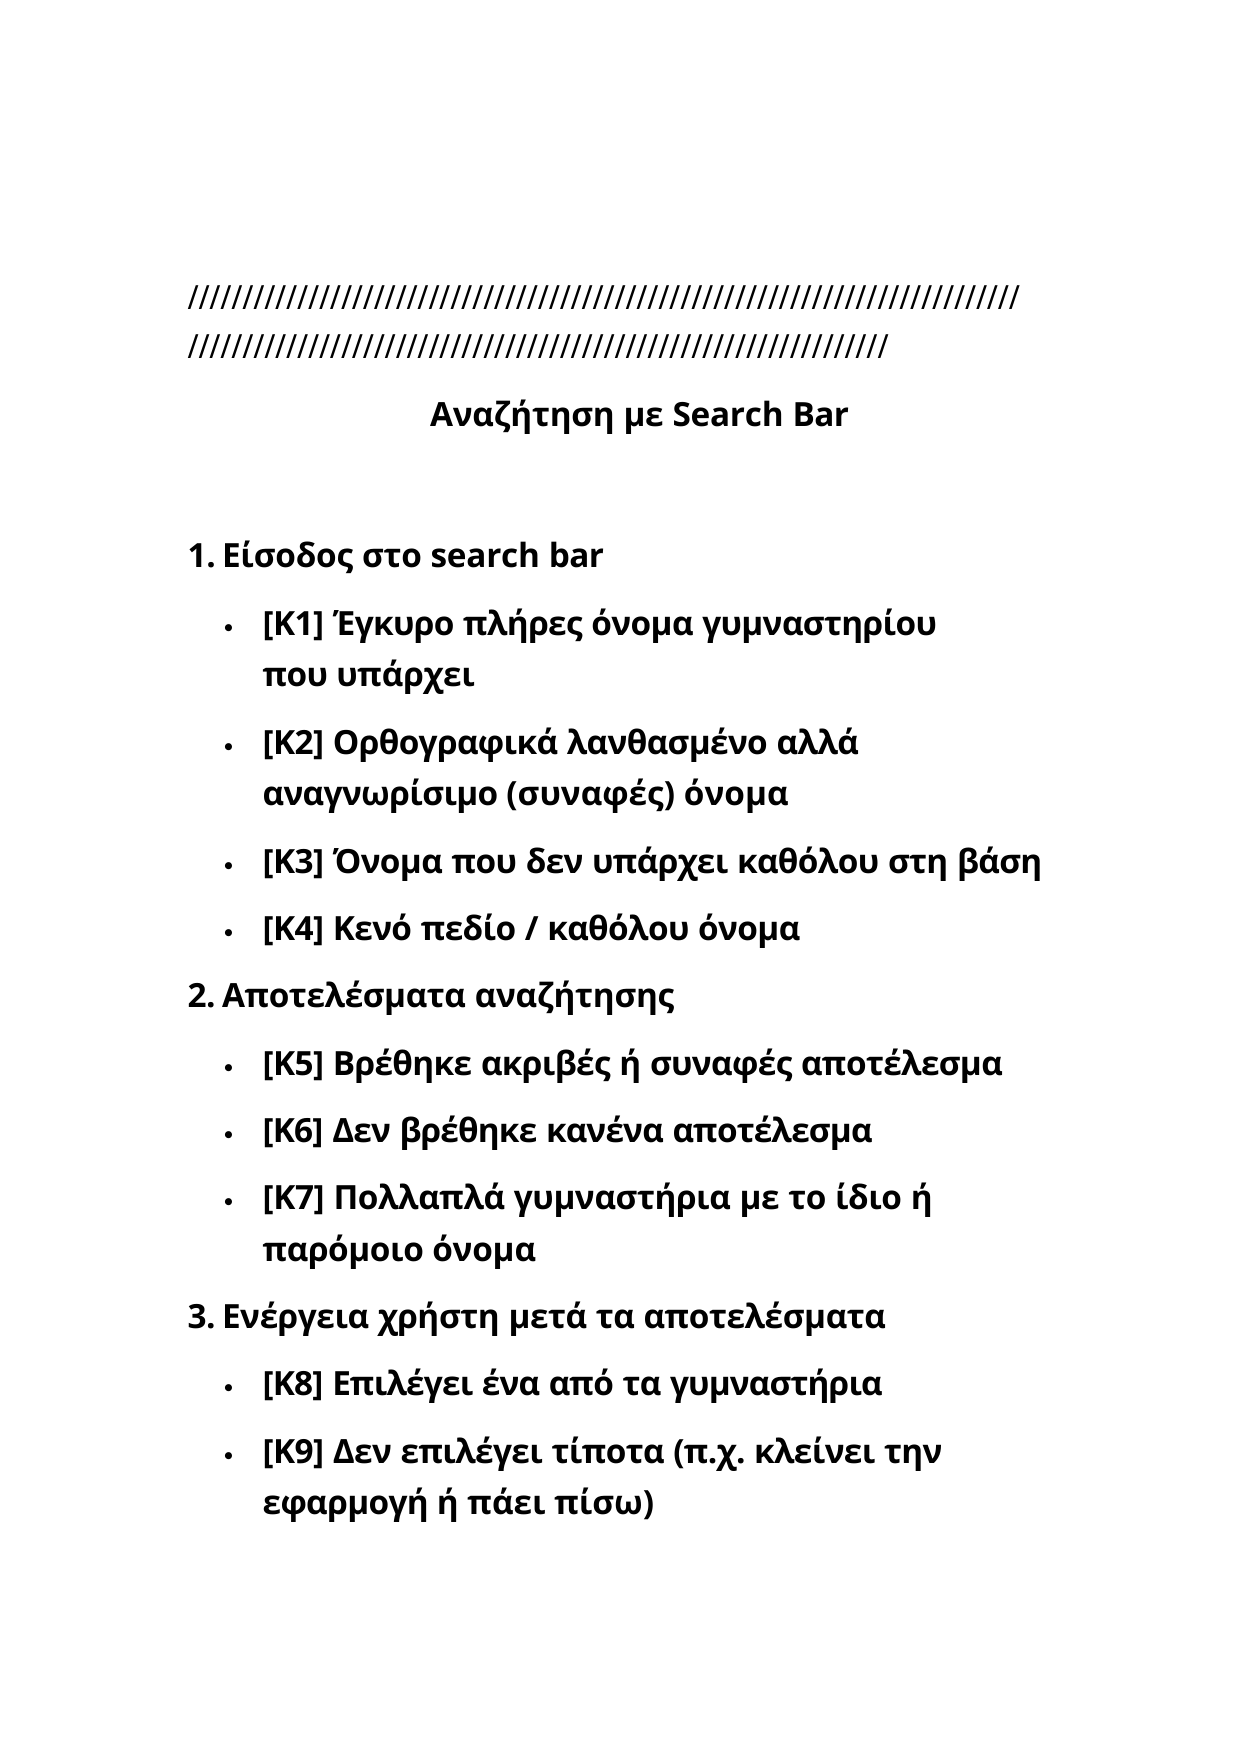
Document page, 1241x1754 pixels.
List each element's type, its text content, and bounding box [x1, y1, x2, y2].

list [Κ4] Κενό πεδίο / καθόλου όνομα [225, 905, 1166, 950]
text //////////////////////////////////////////////////////////////////////////// [187, 274, 1166, 319]
list [Κ7] Πολλαπλά γυμναστήρια με το ίδιο ή παρόμοιο όνομα [225, 1174, 1012, 1271]
list Αποτελέσματα αναζήτησης [187, 972, 1166, 1018]
list [Κ3] Όνομα που δεν υπάρχει καθόλου στη βάση [225, 838, 1166, 883]
list [Κ9] Δεν επιλέγει τίποτα (π.χ. κλείνει την εφαρμογή ή πάει πίσω) [225, 1428, 1027, 1524]
text Αναζήτηση με Search Bar [430, 391, 1166, 436]
list [Κ6] Δεν βρέθηκε κανένα αποτέλεσμα [225, 1107, 1166, 1152]
list [Κ2] Ορθογραφικά λανθασμένο αλλά αναγνωρίσιμο (συναφές) όνομα [225, 719, 1033, 816]
text //////////////////////////////////////////////////////////////// [187, 323, 1166, 368]
list [Κ8] Επιλέγει ένα από τα γυμναστήρια [225, 1360, 1166, 1406]
list Είσοδος στο search bar [187, 532, 1166, 577]
list [Κ5] Βρέθηκε ακριβές ή συναφές αποτέλεσμα [225, 1039, 1166, 1085]
list Ενέργεια χρήστη μετά τα αποτελέσματα [187, 1293, 1166, 1338]
list [Κ1] Έγκυρο πλήρες όνομα γυμναστηρίου που υπάρχει [225, 599, 944, 696]
